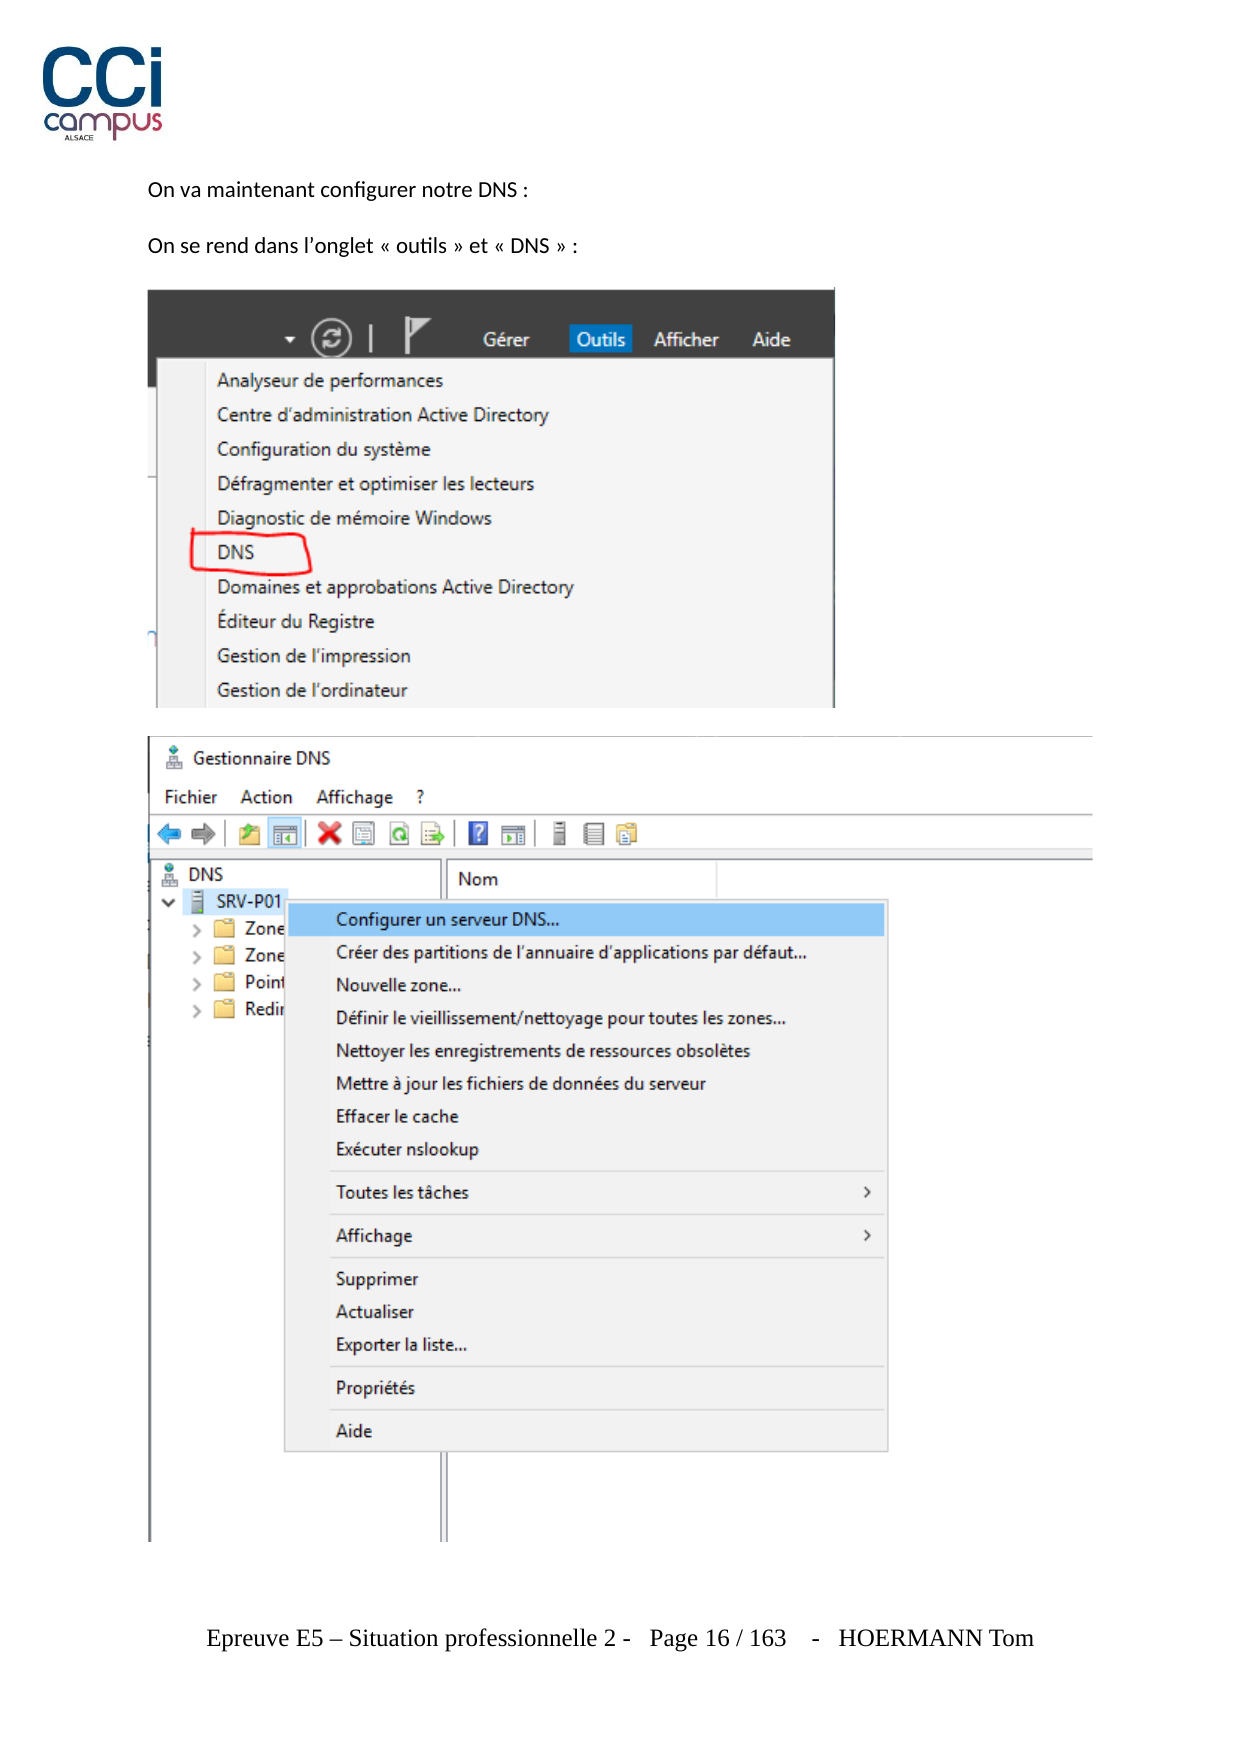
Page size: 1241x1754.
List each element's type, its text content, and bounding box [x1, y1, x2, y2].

text On se rend dans l’onglet « outils » et « DNS » : [148, 232, 1093, 260]
text On va maintenant configurer notre DNS : [148, 176, 1093, 204]
picture [147, 736, 1093, 1542]
picture [147, 287, 835, 708]
picture [35, 26, 182, 148]
